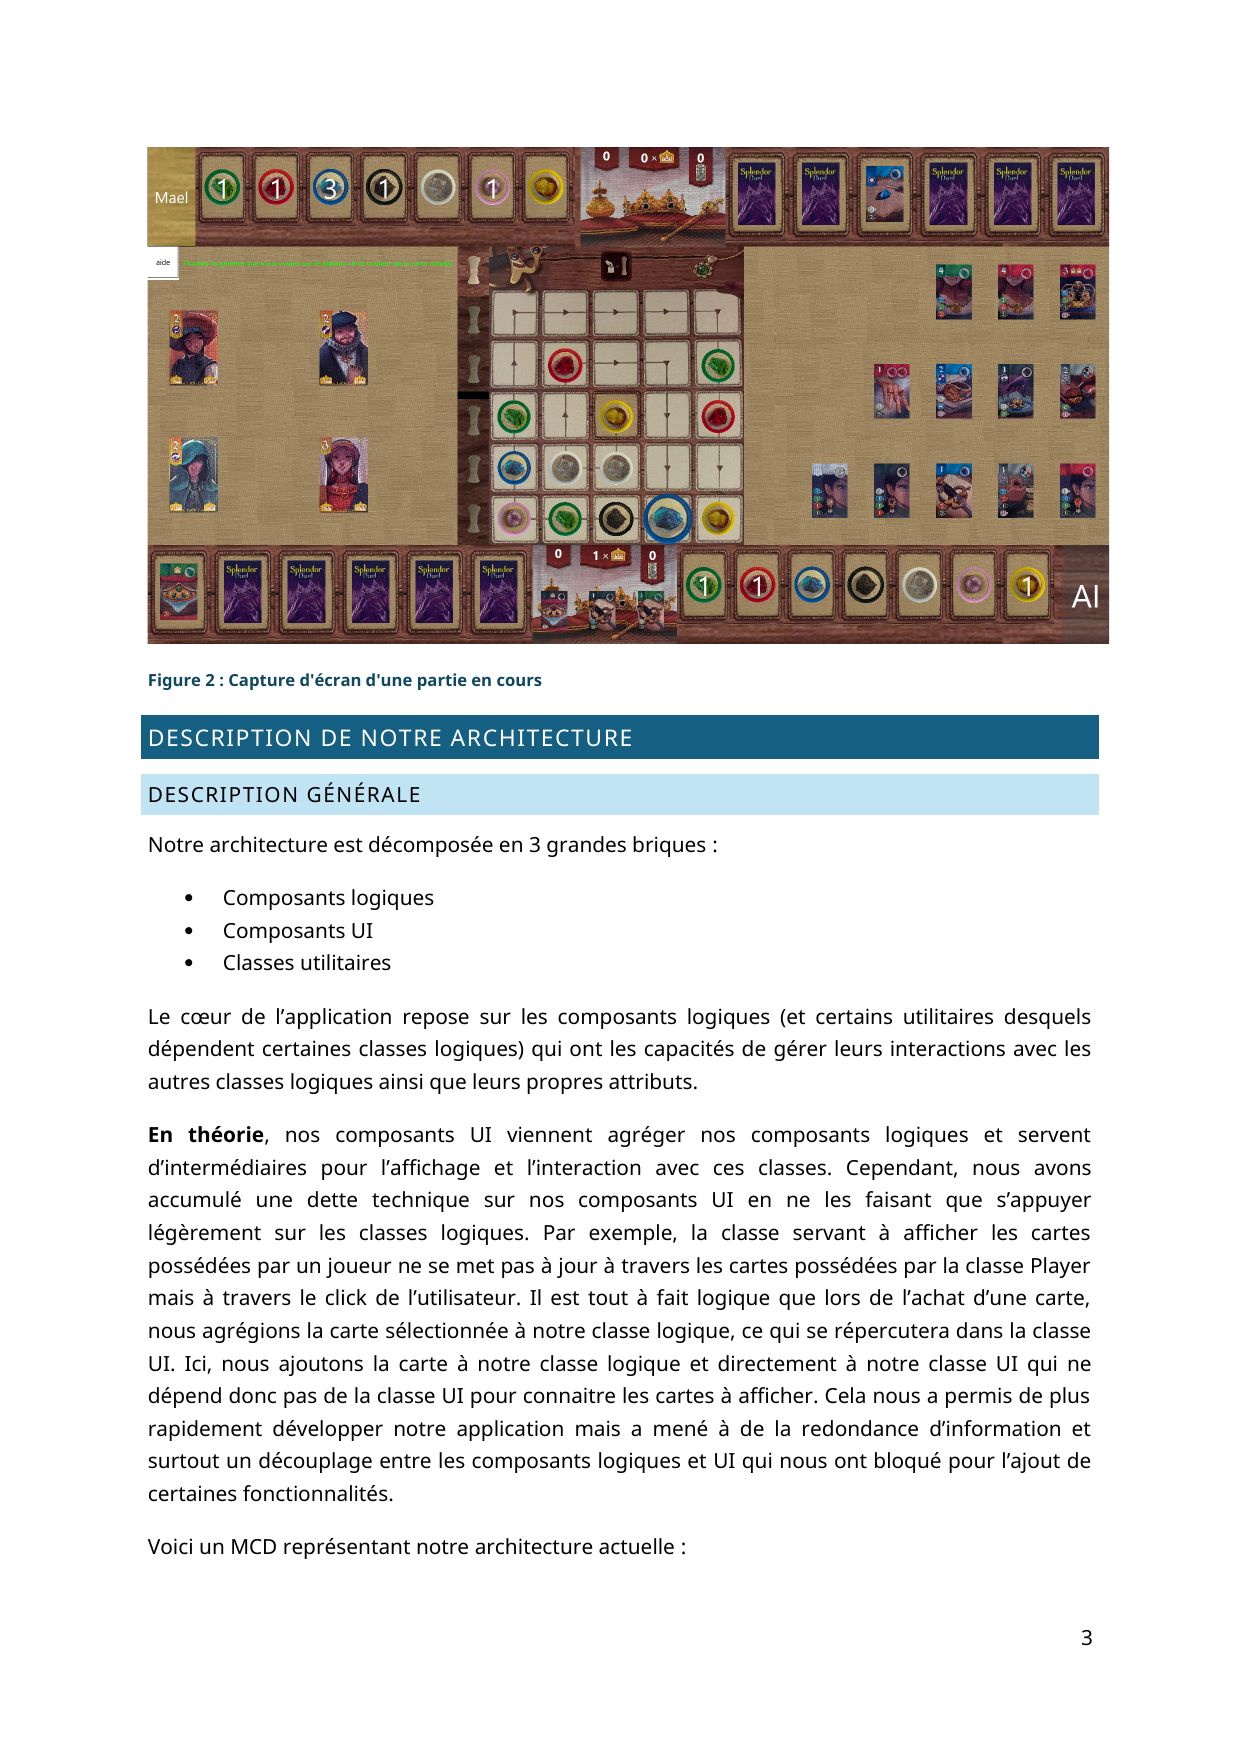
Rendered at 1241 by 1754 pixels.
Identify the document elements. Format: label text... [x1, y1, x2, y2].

subtitle Description générale [148, 780, 1093, 809]
text Voici un MCD représentant notre architecture actuelle : [148, 1532, 1093, 1561]
text Notre architecture est décomposée en 3 grandes briques : [148, 830, 1093, 858]
text Figure 2 : Capture d'écran d'une partie en cours [148, 668, 1093, 691]
text En théorie, nos composants UI viennent agréger nos composants logiques et servent d’intermédiaires pour l’affichage et l’interaction avec ces classes. Cependant, nous avons accumulé une dette technique sur nos composants UI en ne les faisant que s’appuyer légèrement sur les classes logiques. Par exemple, la classe servant à afficher les cartes possédées par un joueur ne se met pas à jour à travers les cartes possédées par la classe Player mais à travers le click de l’utilisateur. Il est tout à fait logique que lors de l’achat d’une carte, nous agrégions la carte sélectionnée à notre classe logique, ce qui se répercutera dans la classe UI. Ici, nous ajoutons la carte à notre classe logique et directement à notre classe UI qui ne dépend donc pas de la classe UI pour connaitre les cartes à afficher. Cela nous a permis de plus rapidement développer notre application mais a mené à de la redondance d’information et surtout un découplage entre les composants logiques et UI qui nous ont bloqué pour l’ajout de certaines fonctionnalités. [148, 1120, 1093, 1507]
text Le cœur de l’application repose sur les composants logiques (et certains utilitaires desquels dépendent certaines classes logiques) qui ont les capacités de gérer leurs interactions avec les autres classes logiques ainsi que leurs propres attributs. [148, 1002, 1093, 1095]
subtitle Description de notre architecture [148, 722, 1093, 753]
list Classes utilitaires [185, 948, 1093, 977]
list Composants logiques [185, 883, 1093, 912]
picture [147, 147, 1110, 644]
list Composants UI [185, 916, 1093, 944]
